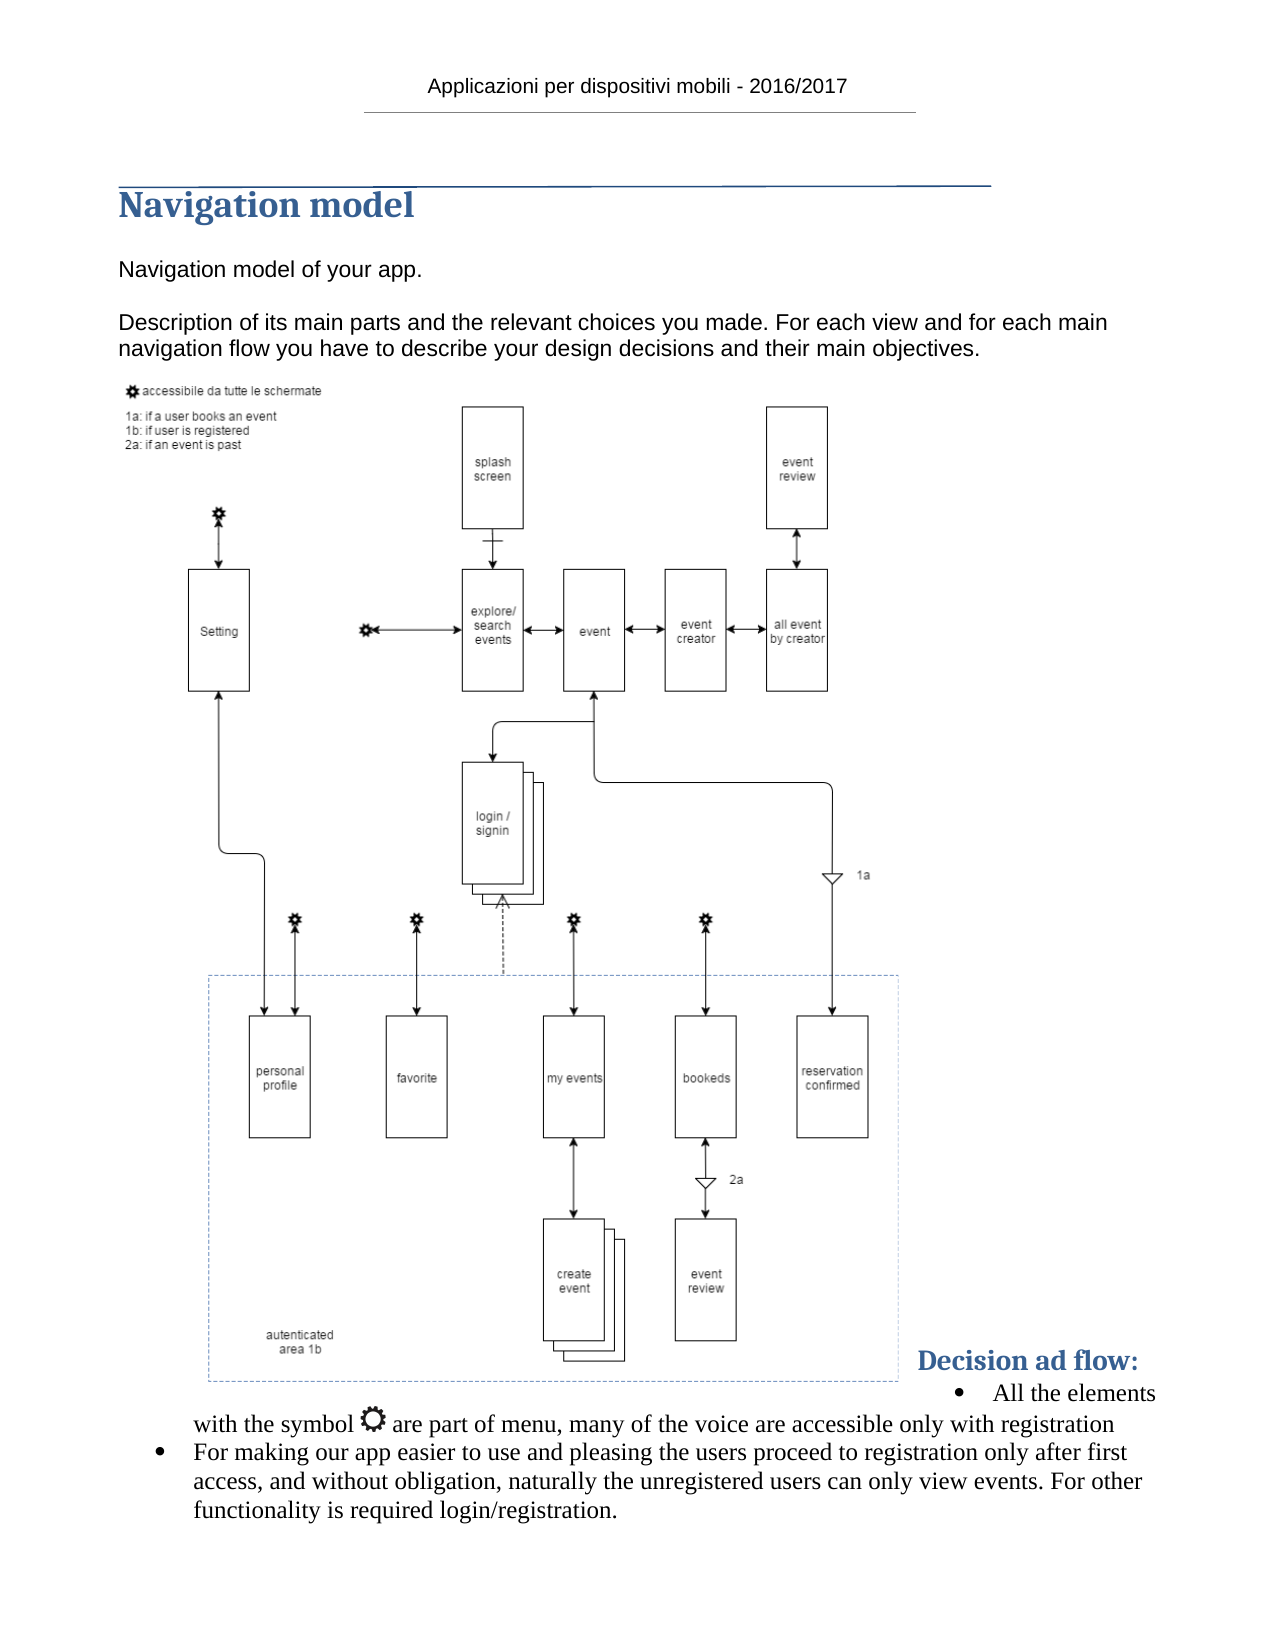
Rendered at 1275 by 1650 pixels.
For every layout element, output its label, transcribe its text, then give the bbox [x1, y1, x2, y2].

picture [118, 377, 899, 1382]
text Description of its main parts and the relevant choices you made. For each view and for each main navigation flow you have to describe your design decisions and their main objectives. [118, 309, 1157, 361]
list For making our app easier to use and pleasing the users proceed to registration only after first access, and without obligation, naturally the unregistered users can only view events. For other functionality is required login/registration. [156, 1437, 1157, 1524]
list All the elements with the symbol are part of menu, many of the voice are accessible only with registration [156, 1378, 1157, 1437]
subtitle Decision ad flow: [899, 1344, 1157, 1378]
subtitle Navigation model [118, 184, 1157, 227]
text Navigation model of your app. [118, 256, 1157, 282]
picture [360, 1406, 386, 1432]
